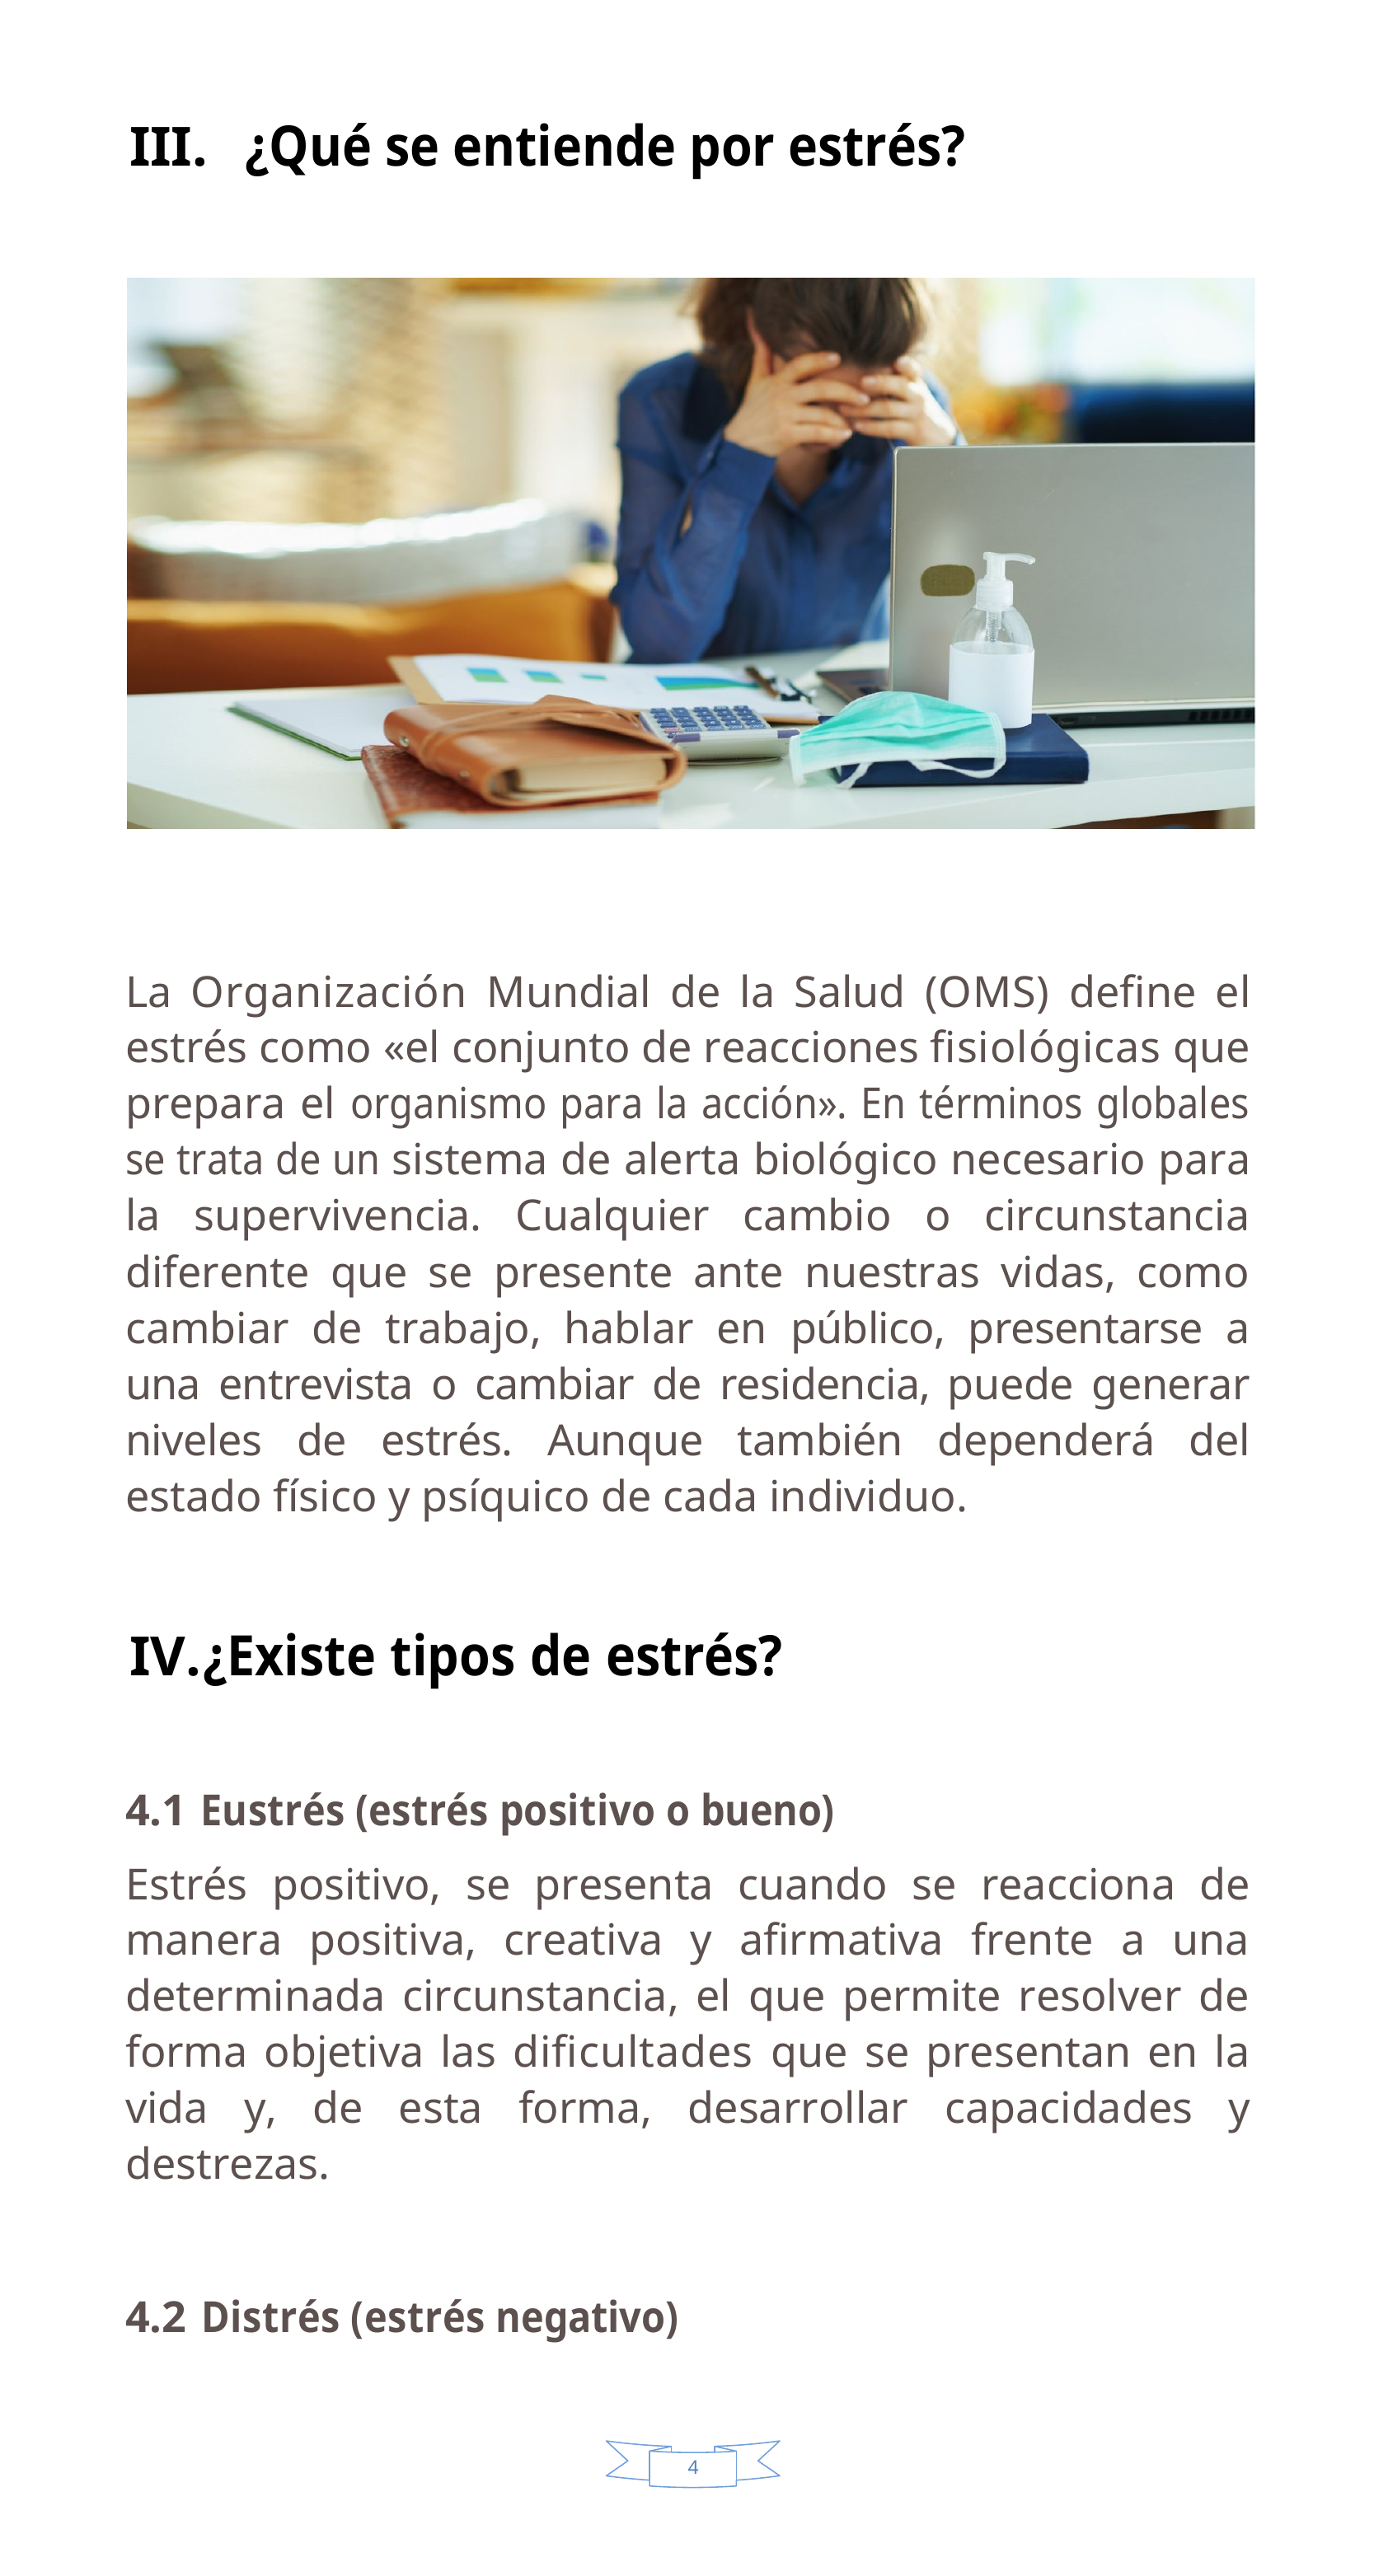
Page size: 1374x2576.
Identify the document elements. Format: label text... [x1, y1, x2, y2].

text Estrés positivo, se presenta cuando se reacciona de manera positiva, creativa y afirmativa frente a una determinada circunstancia, el que permite resolver de forma objetiva las dificultades que se presentan en la vida y, de esta forma, desarrollar capacidades y destrezas. [125, 1855, 1250, 2192]
subtitle Distrés (estrés negativo) [125, 2287, 1264, 2345]
subtitle ¿Qué se entiende por estrés? [129, 106, 1264, 182]
subtitle Eustrés (estrés positivo o bueno) [125, 1779, 1264, 1838]
subtitle ¿Existe tipos de estrés? [129, 1616, 1264, 1692]
picture [127, 278, 1256, 829]
text La Organización Mundial de la Salud (OMS) define el estrés como «el conjunto de reacciones fisiológicas que prepara el organismo para la acción». En términos globales se trata de un sistema de alerta biológico necesario para la supervivencia. Cualquier cambio o circunstancia diferente que se presente ante nuestras vidas, como cambiar de trabajo, hablar en público, presentarse a una entrevista o cambiar de residencia, puede generar niveles de estrés. Aunque también dependerá del estado físico y psíquico de cada individuo. [125, 962, 1250, 1525]
